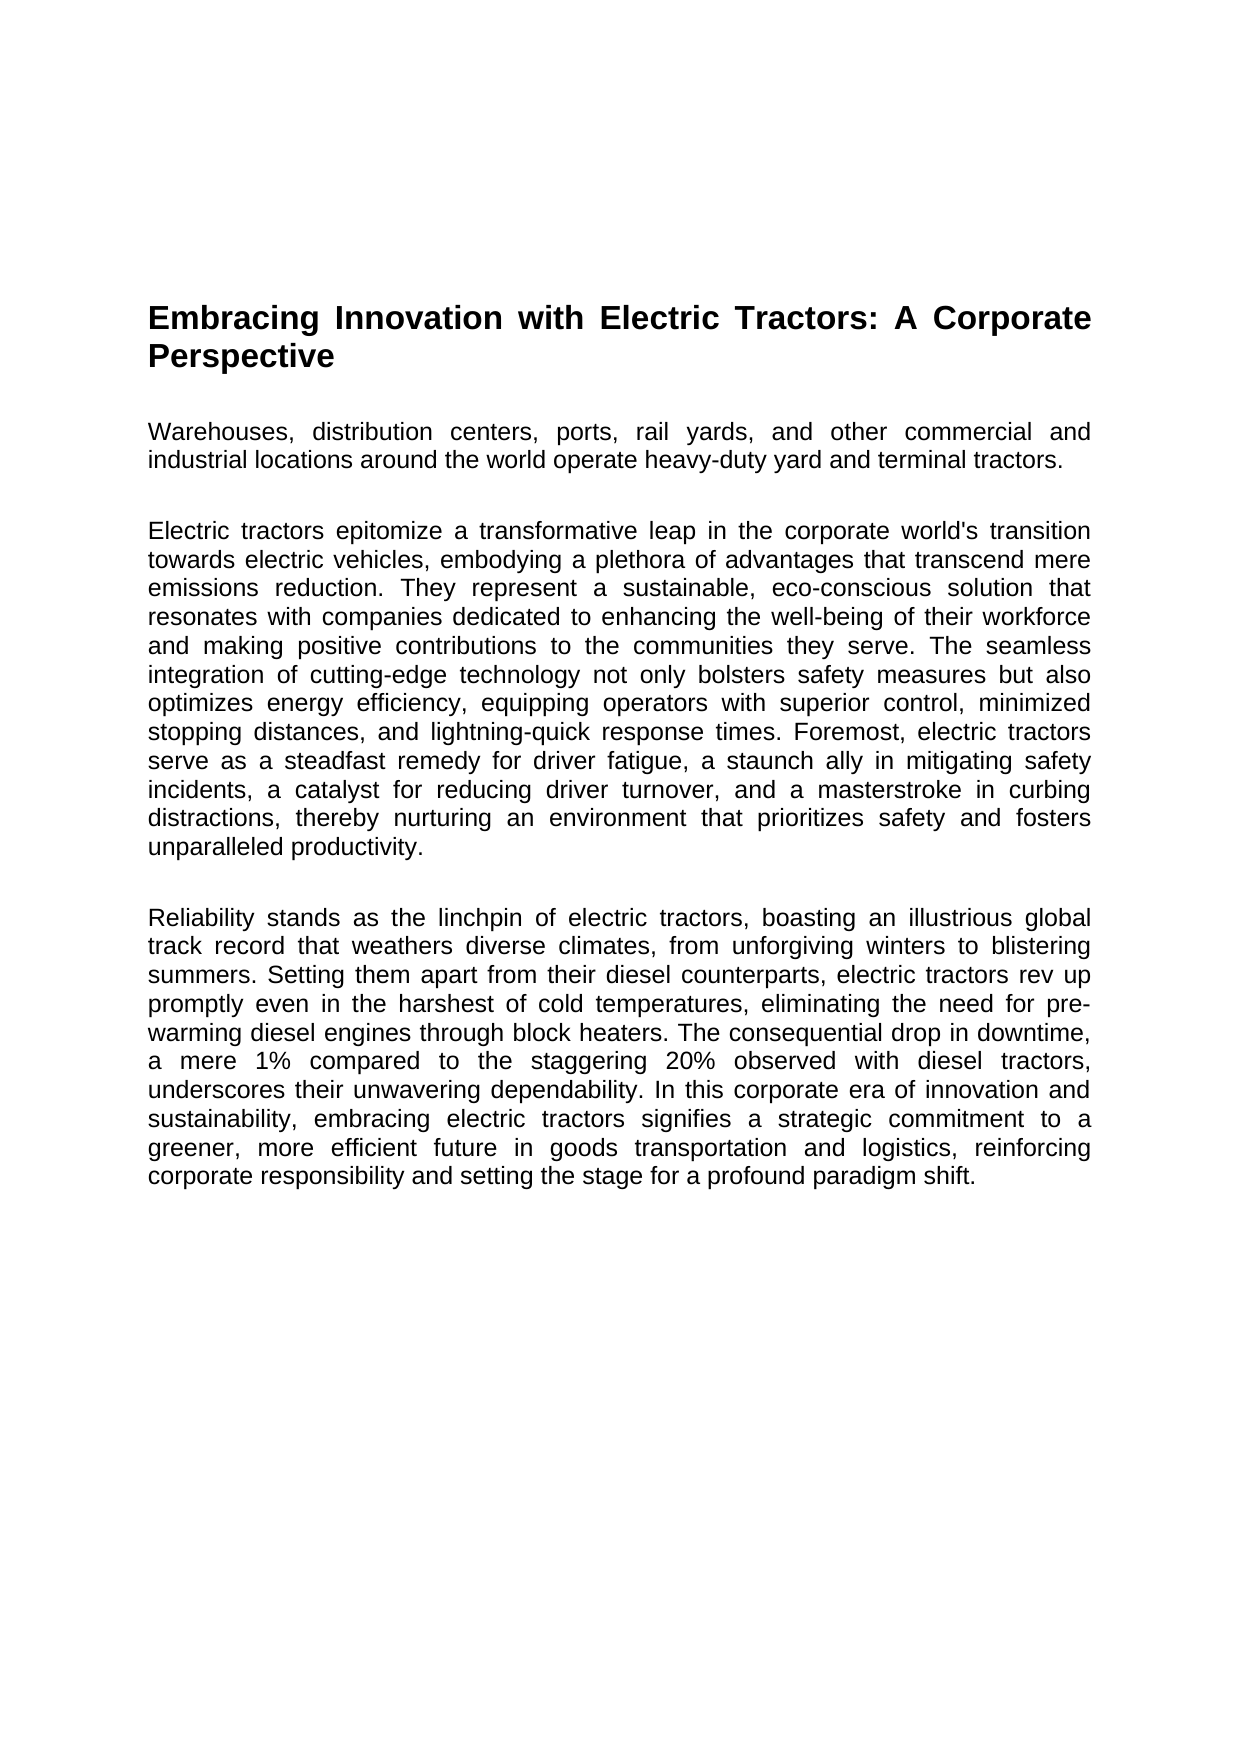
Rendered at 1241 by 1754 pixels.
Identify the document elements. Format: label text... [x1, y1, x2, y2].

text Embracing Innovation with Electric Tractors: A Corporate Perspective [148, 298, 1093, 375]
text Warehouses, distribution centers, ports, rail yards, and other commercial and industrial locations around the world operate heavy-duty yard and terminal tractors. [148, 417, 1093, 474]
text Electric tractors epitomize a transformative leap in the corporate world's transition towards electric vehicles, embodying a plethora of advantages that transcend mere emissions reduction. They represent a sustainable, eco-conscious solution that resonates with companies dedicated to enhancing the well-being of their workforce and making positive contributions to the communities they serve. The seamless integration of cutting-edge technology not only bolsters safety measures but also optimizes energy efficiency, equipping operators with superior control, minimized stopping distances, and lightning-quick response times. Foremost, electric tractors serve as a steadfast remedy for driver fatigue, a staunch ally in mitigating safety incidents, a catalyst for reducing driver turnover, and a masterstroke in curbing distractions, thereby nurturing an environment that prioritizes safety and fosters unparalleled productivity. [148, 516, 1093, 861]
text Reliability stands as the linchpin of electric tractors, boasting an illustrious global track record that weathers diverse climates, from unforgiving winters to blistering summers. Setting them apart from their diesel counterparts, electric tractors rev up promptly even in the harshest of cold temperatures, eliminating the need for pre-warming diesel engines through block heaters. The consequential drop in downtime, a mere 1% compared to the staggering 20% observed with diesel tractors, underscores their unwavering dependability. In this corporate era of innovation and sustainability, embracing electric tractors signifies a strategic commitment to a greener, more efficient future in goods transportation and logistics, reinforcing corporate responsibility and setting the stage for a profound paradigm shift. [148, 902, 1093, 1190]
